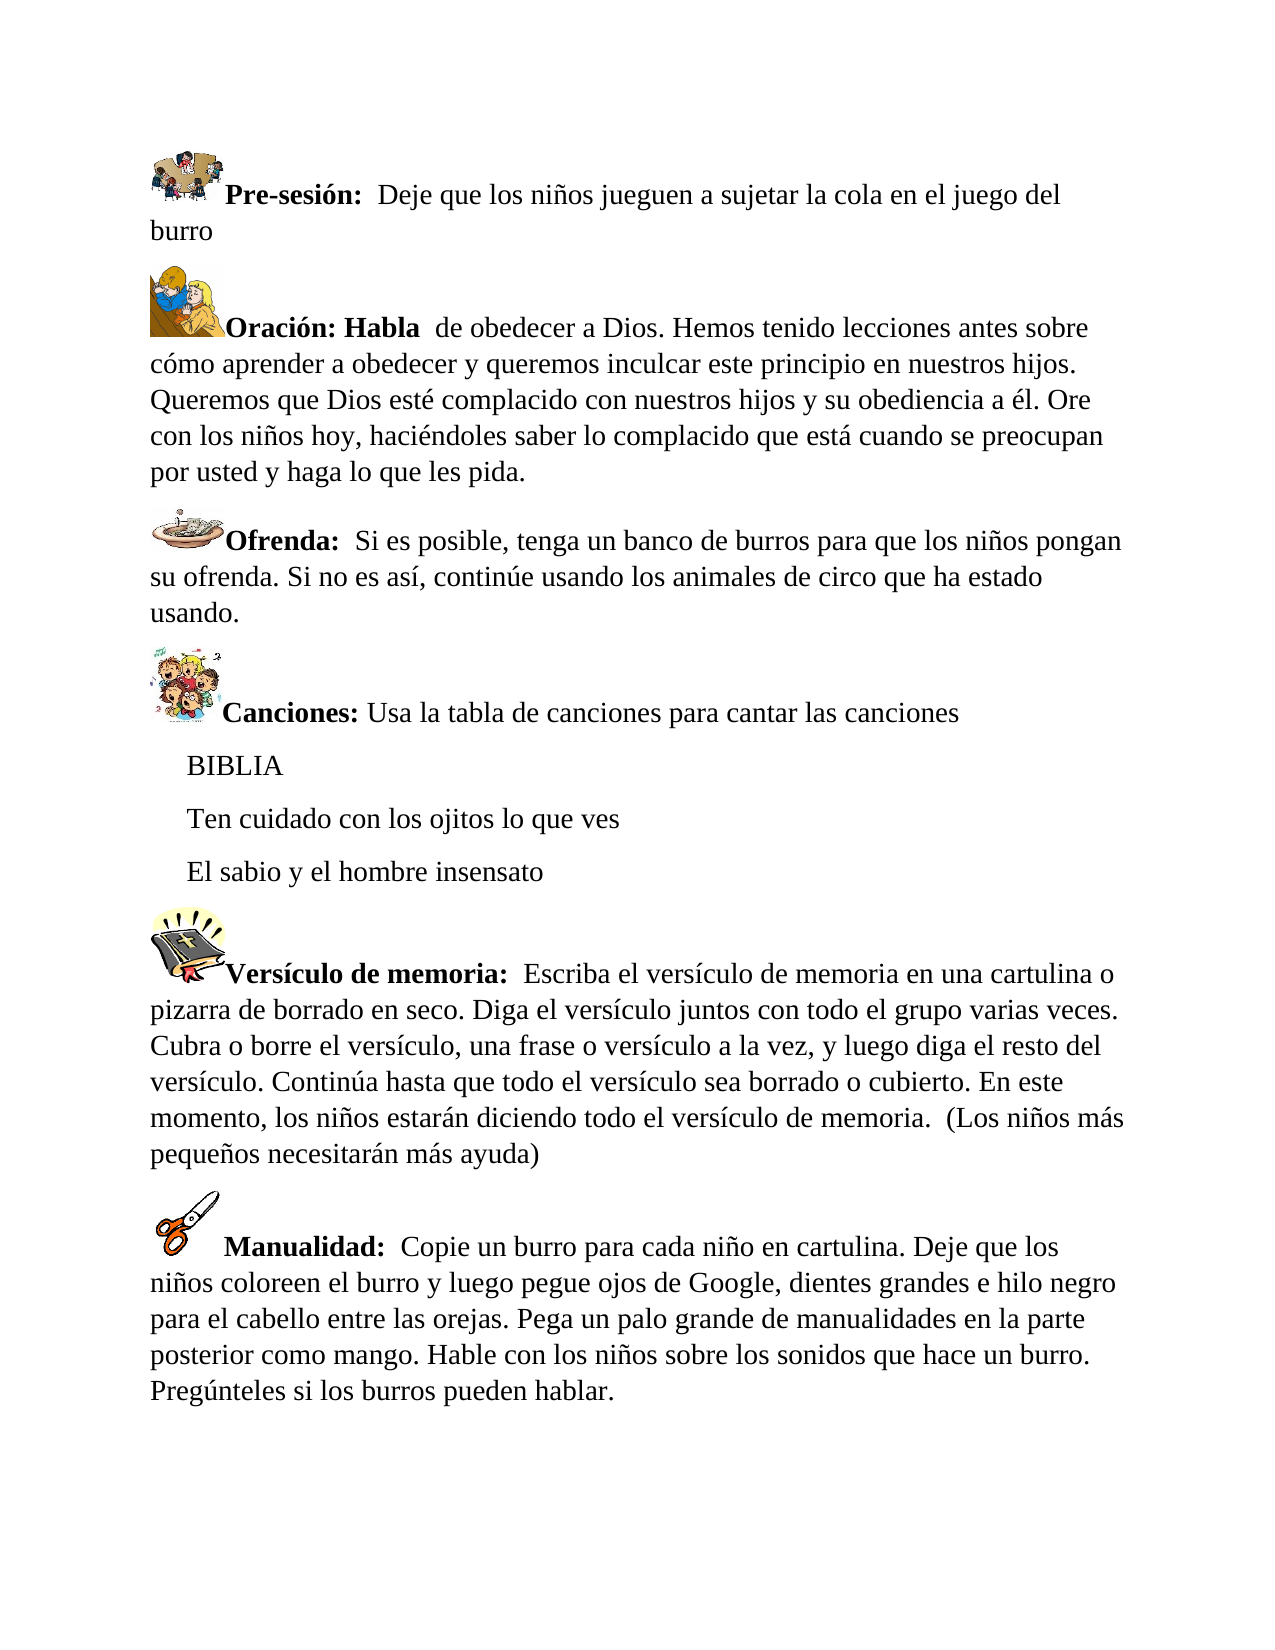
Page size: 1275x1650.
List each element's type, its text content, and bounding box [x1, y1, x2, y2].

text El sabio y el hombre insensato [150, 854, 1125, 888]
picture [150, 150, 226, 205]
text BIBLIA [150, 748, 1125, 782]
picture [150, 266, 226, 337]
picture [150, 507, 226, 551]
text Manualidad: Copie un burro para cada niño en cartulina. Deje que los niños coloreen el burro y luego pegue ojos de Google, dientes grandes e hilo negro para el cabello entre las orejas. Pega un palo grande de manualidades en la parte posterior como mango. Hable con los niños sobre los sonidos que hace un burro. Pregúnteles si los burros pueden hablar. [150, 1189, 1125, 1407]
text Versículo de memoria: Escriba el versículo de memoria en una cartulina o pizarra de borrado en seco. Diga el versículo juntos con todo el grupo varias veces. Cubra o borre el versículo, una frase o versículo a la vez, y luego diga el resto del versículo. Continúa hasta que todo el versículo sea borrado o cubierto. En este momento, los niños estarán diciendo todo el versículo de memoria. (Los niños más pequeños necesitarán más ayuda) [150, 907, 1125, 1170]
text Canciones: Usa la tabla de canciones para cantar las canciones [150, 648, 1125, 729]
text Pre-sesión: Deje que los niños jueguen a sujetar la cola en el juego del burro [150, 150, 1125, 247]
text Ten cuidado con los ojitos lo que ves [150, 801, 1125, 835]
picture [150, 647, 222, 723]
text Oración: Habla de obedecer a Dios. Hemos tenido lecciones antes sobre cómo aprender a obedecer y queremos inculcar este principio en nuestros hijos. Queremos que Dios esté complacido con nuestros hijos y su obediencia a él. Ore con los niños hoy, haciéndoles saber lo complacido que está cuando se preocupan por usted y haga lo que les pida. [150, 266, 1125, 488]
picture [150, 906, 226, 984]
text Ofrenda: Si es posible, tenga un banco de burros para que los niños pongan su ofrenda. Si no es así, continúe usando los animales de circo que ha estado usando. [150, 507, 1125, 629]
picture [150, 1189, 224, 1257]
